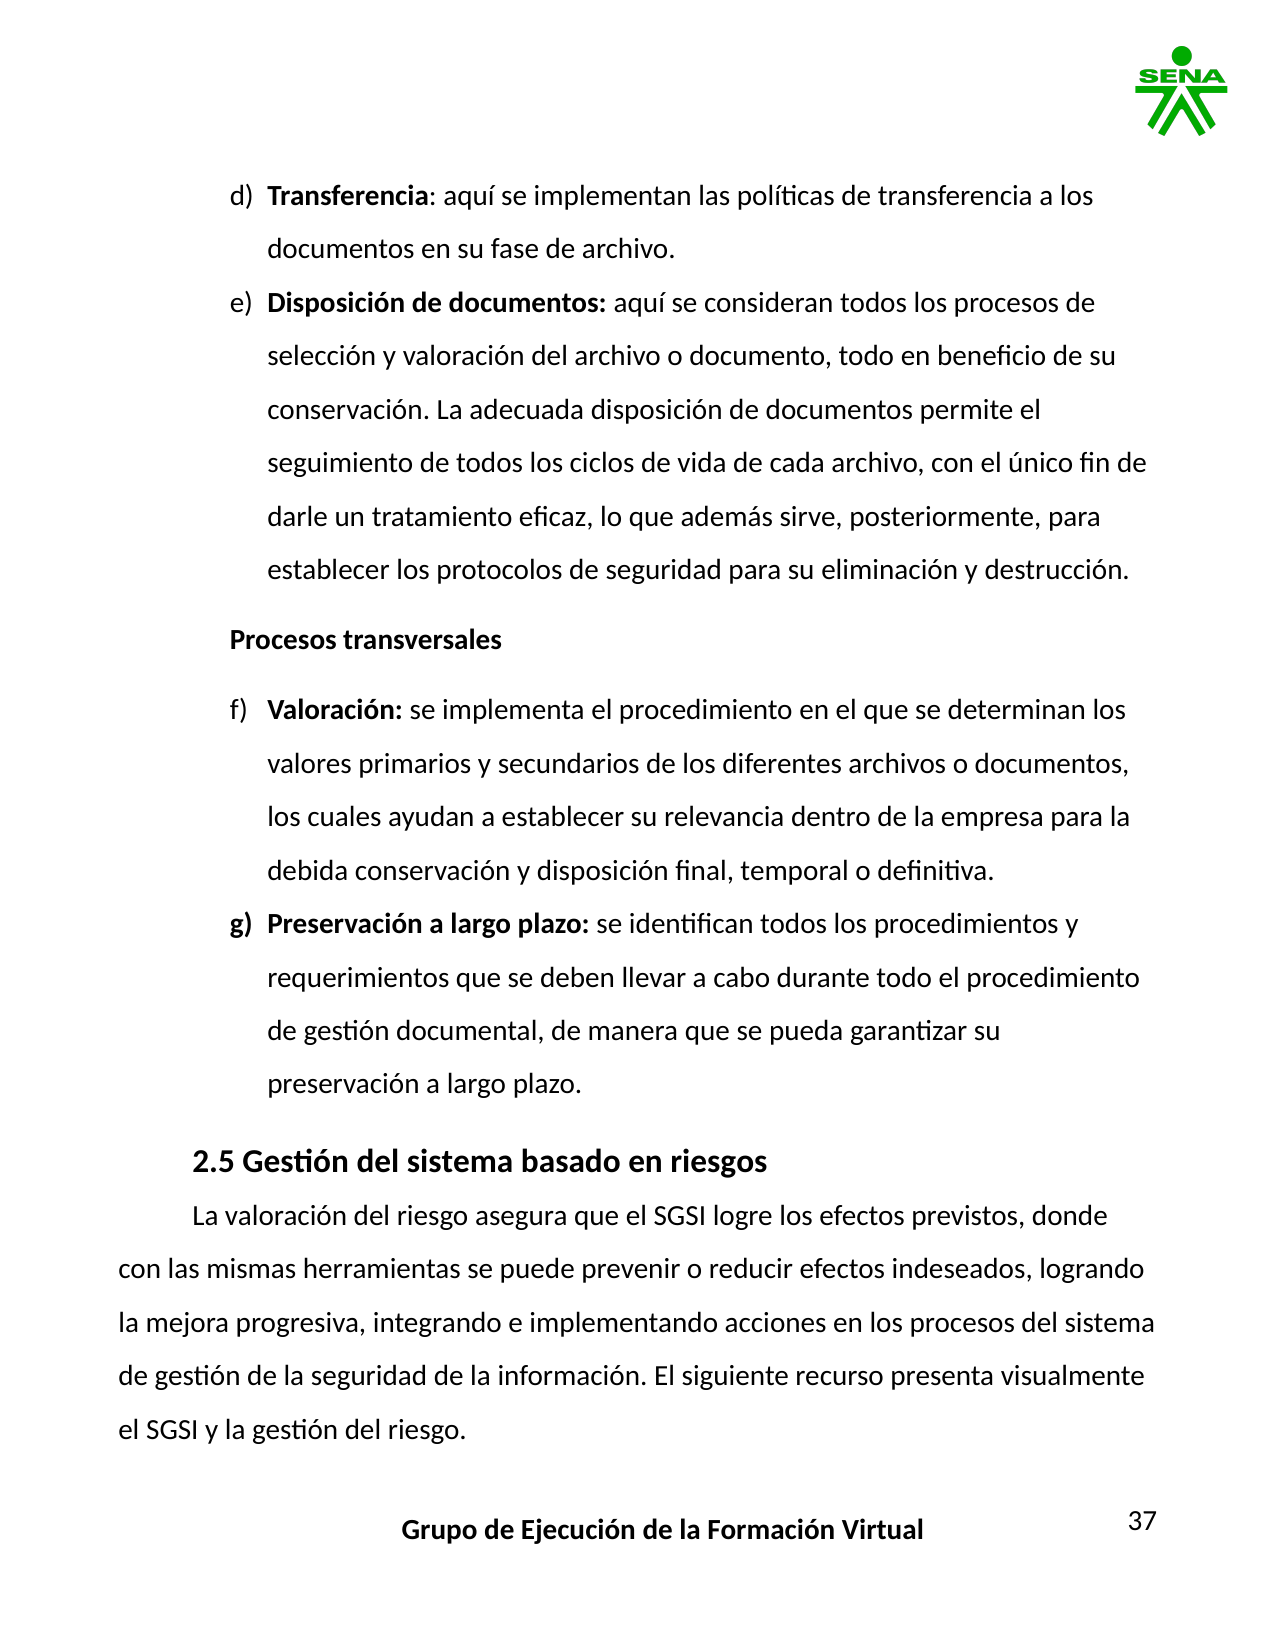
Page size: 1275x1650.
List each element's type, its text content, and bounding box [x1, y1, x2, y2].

list Valoración: se implementa el procedimiento en el que se determinan los valores primarios y secundarios de los diferentes archivos o documentos, los cuales ayudan a establecer su relevancia dentro de la empresa para la debida conservación y disposición final, temporal o definitiva. [229, 691, 1157, 887]
subtitle 2.5 Gestión del sistema basado en riesgos [118, 1140, 1157, 1181]
picture [1135, 46, 1228, 136]
list Disposición de documentos: aquí se consideran todos los procesos de selección y valoración del archivo o documento, todo en beneficio de su conservación. La adecuada disposición de documentos permite el seguimiento de todos los ciclos de vida de cada archivo, con el único fin de darle un tratamiento eficaz, lo que además sirve, posteriormente, para establecer los protocolos de seguridad para su eliminación y destrucción. [229, 284, 1157, 587]
list Transferencia: aquí se implementan las políticas de transferencia a los documentos en su fase de archivo. [229, 177, 1157, 266]
list Preservación a largo plazo: se identifican todos los procedimientos y requerimientos que se deben llevar a cabo durante todo el procedimiento de gestión documental, de manera que se pueda garantizar su preservación a largo plazo. [229, 905, 1157, 1101]
text La valoración del riesgo asegura que el SGSI logre los efectos previstos, donde con las mismas herramientas se puede prevenir o reducir efectos indeseados, logrando la mejora progresiva, integrando e implementando acciones en los procesos del sistema de gestión de la seguridad de la información. El siguiente recurso presenta visualmente el SGSI y la gestión del riesgo. [118, 1197, 1157, 1447]
text Procesos transversales [229, 621, 1157, 657]
